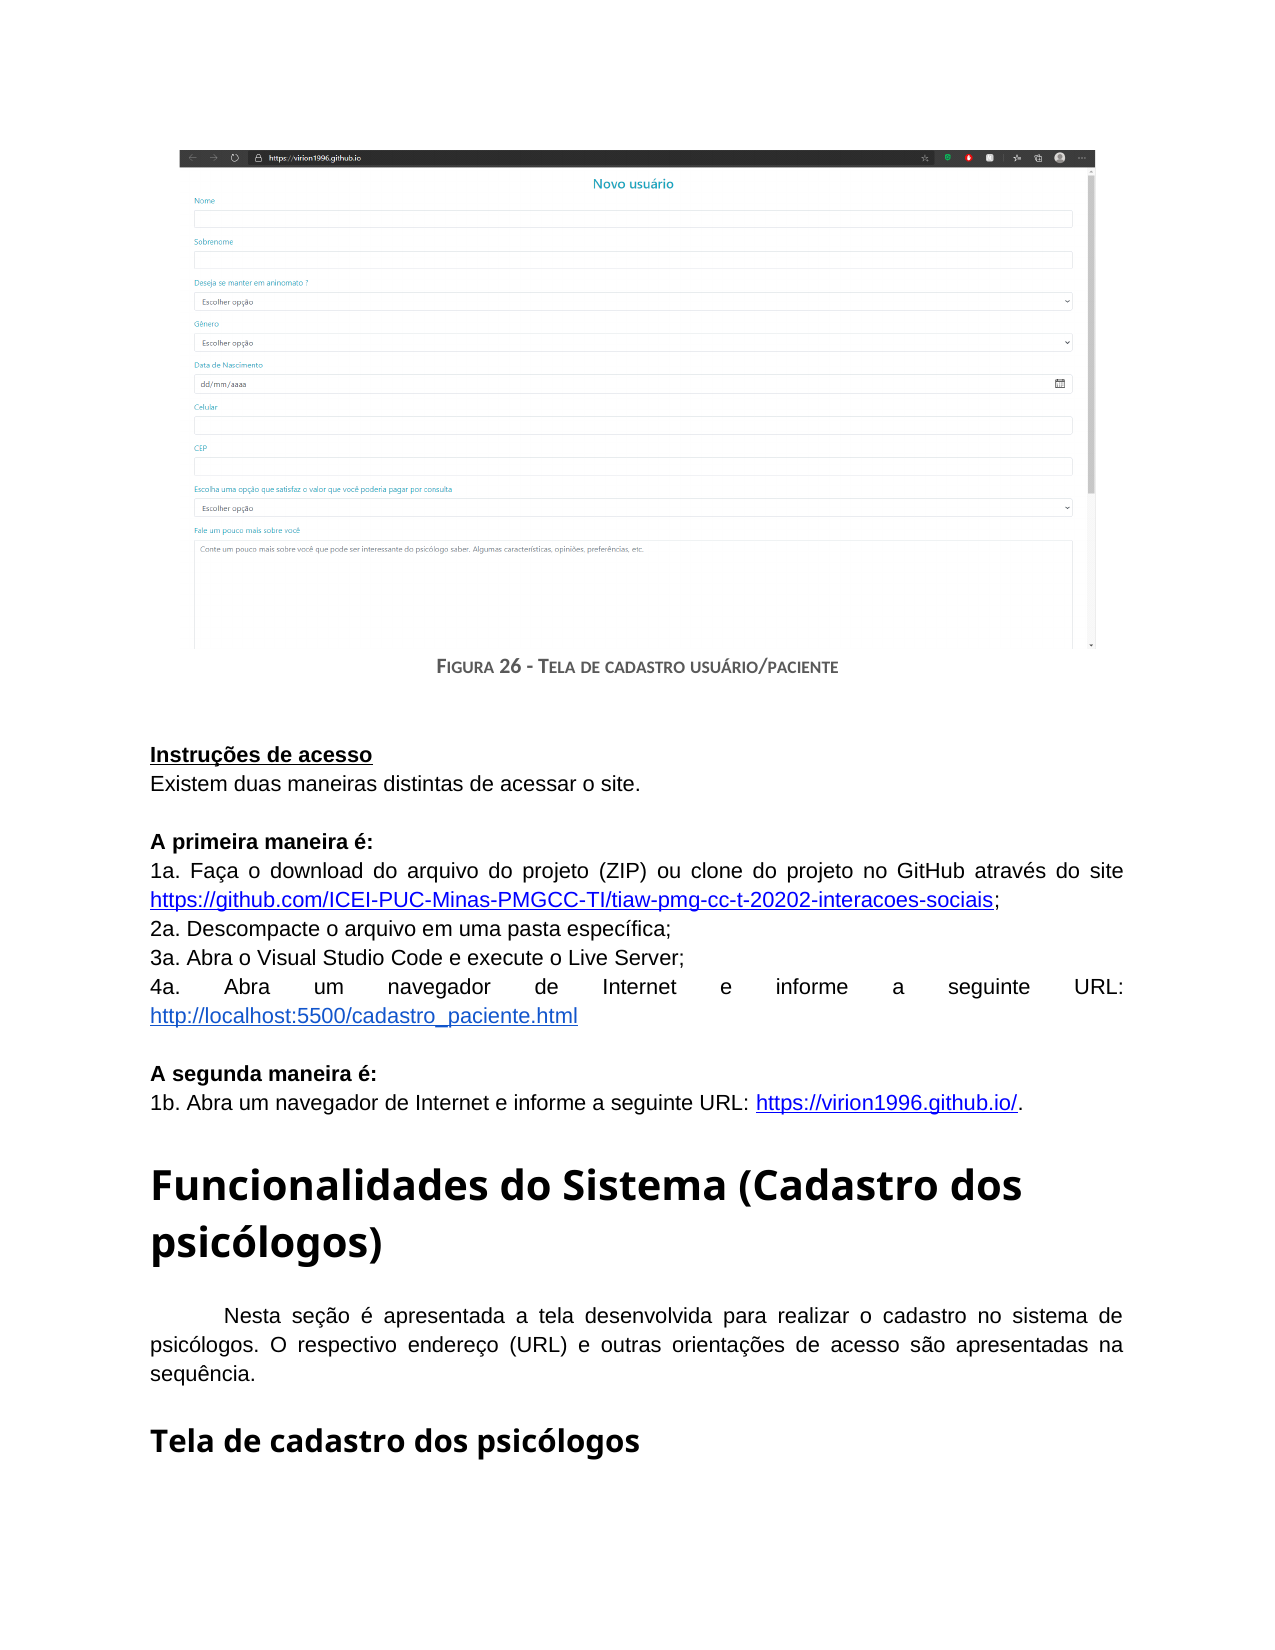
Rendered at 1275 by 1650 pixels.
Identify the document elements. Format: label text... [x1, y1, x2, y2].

picture [179, 150, 1096, 649]
text Existem duas maneiras distintas de acessar o site. [150, 771, 1125, 796]
subtitle Tela de cadastro dos psicólogos [150, 1419, 1125, 1461]
text 4a. Abra um navegador de Internet e informe a seguinte URL: http://localhost:5500/cadastro_paciente.html [150, 974, 1125, 1028]
text 3a. Abra o Visual Studio Code e execute o Live Server; [150, 945, 1125, 970]
text 1b. Abra um navegador de Internet e informe a seguinte URL: https://virion1996.github.io/. [150, 1090, 1125, 1115]
text 2a. Descompacte o arquivo em uma pasta específica; [150, 916, 1125, 941]
text Instruções de acesso [150, 742, 1125, 767]
text Figura - Tela de cadastro usuário/paciente [150, 652, 1125, 679]
text A primeira maneira é: [150, 829, 1125, 854]
text A segunda maneira é: [150, 1061, 1125, 1086]
text Nesta seção é apresentada a tela desenvolvida para realizar o cadastro no sistema de psicólogos. O respectivo endereço (URL) e outras orientações de acesso são apresentadas na sequência. [150, 1303, 1125, 1386]
subtitle Funcionalidades do Sistema (Cadastro dos psicólogos) [150, 1156, 1125, 1270]
text 1a. Faça o download do arquivo do projeto (ZIP) ou clone do projeto no GitHub através do site https://github.com/ICEI-PUC-Minas-PMGCC-TI/tiaw-pmg-cc-t-20202-interacoes-sociais; [150, 858, 1125, 912]
